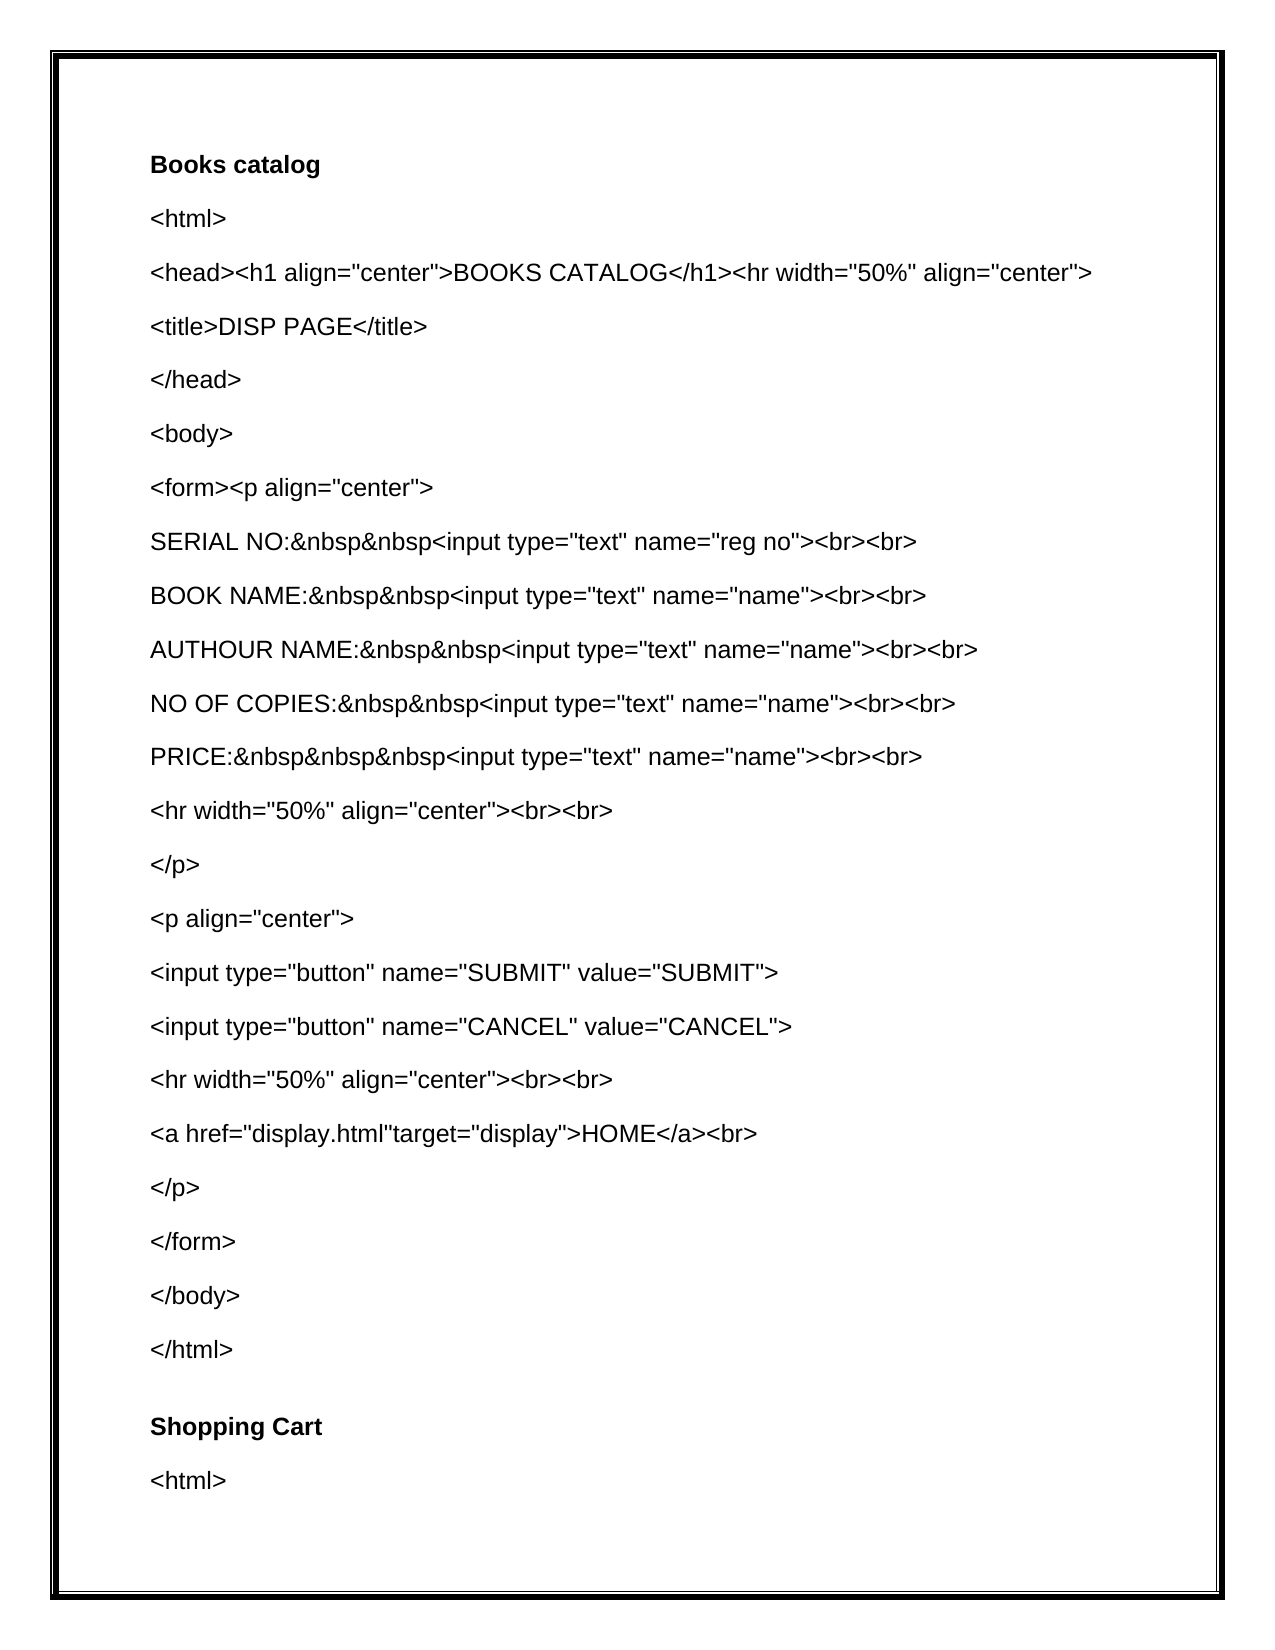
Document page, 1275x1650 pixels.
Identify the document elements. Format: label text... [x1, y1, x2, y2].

text SERIAL NO:&nbsp&nbsp<input type="text" name="reg no"><br><br> [150, 527, 1125, 556]
text <hr width="50%" align="center"><br><br> [150, 1066, 1125, 1094]
text <form><p align="center"> [150, 473, 1125, 502]
text <html> [150, 1466, 1125, 1495]
text </html> [150, 1335, 1125, 1363]
text <head><h1 align="center">BOOKS CATALOG</h1><hr width="50%" align="center"> [150, 258, 1125, 286]
text </body> [150, 1281, 1125, 1310]
text <p align="center"> [150, 904, 1125, 933]
text Shopping Cart [150, 1412, 1125, 1441]
text <input type="button" name="SUBMIT" value="SUBMIT"> [150, 958, 1125, 987]
text BOOK NAME:&nbsp&nbsp<input type="text" name="name"><br><br> [150, 581, 1125, 609]
text AUTHOUR NAME:&nbsp&nbsp<input type="text" name="name"><br><br> [150, 635, 1125, 663]
text <hr width="50%" align="center"><br><br> [150, 796, 1125, 825]
text </form> [150, 1227, 1125, 1256]
text </head> [150, 365, 1125, 394]
text PRICE:&nbsp&nbsp&nbsp<input type="text" name="name"><br><br> [150, 742, 1125, 771]
text <a href="display.html"target="display">HOME</a><br> [150, 1119, 1125, 1148]
text <html> [150, 204, 1125, 233]
text <input type="button" name="CANCEL" value="CANCEL"> [150, 1012, 1125, 1040]
text NO OF COPIES:&nbsp&nbsp<input type="text" name="name"><br><br> [150, 688, 1125, 717]
text Books catalog [150, 150, 1125, 179]
text </p> [150, 850, 1125, 879]
text <body> [150, 419, 1125, 448]
text </p> [150, 1173, 1125, 1202]
text <title>DISP PAGE</title> [150, 312, 1125, 340]
